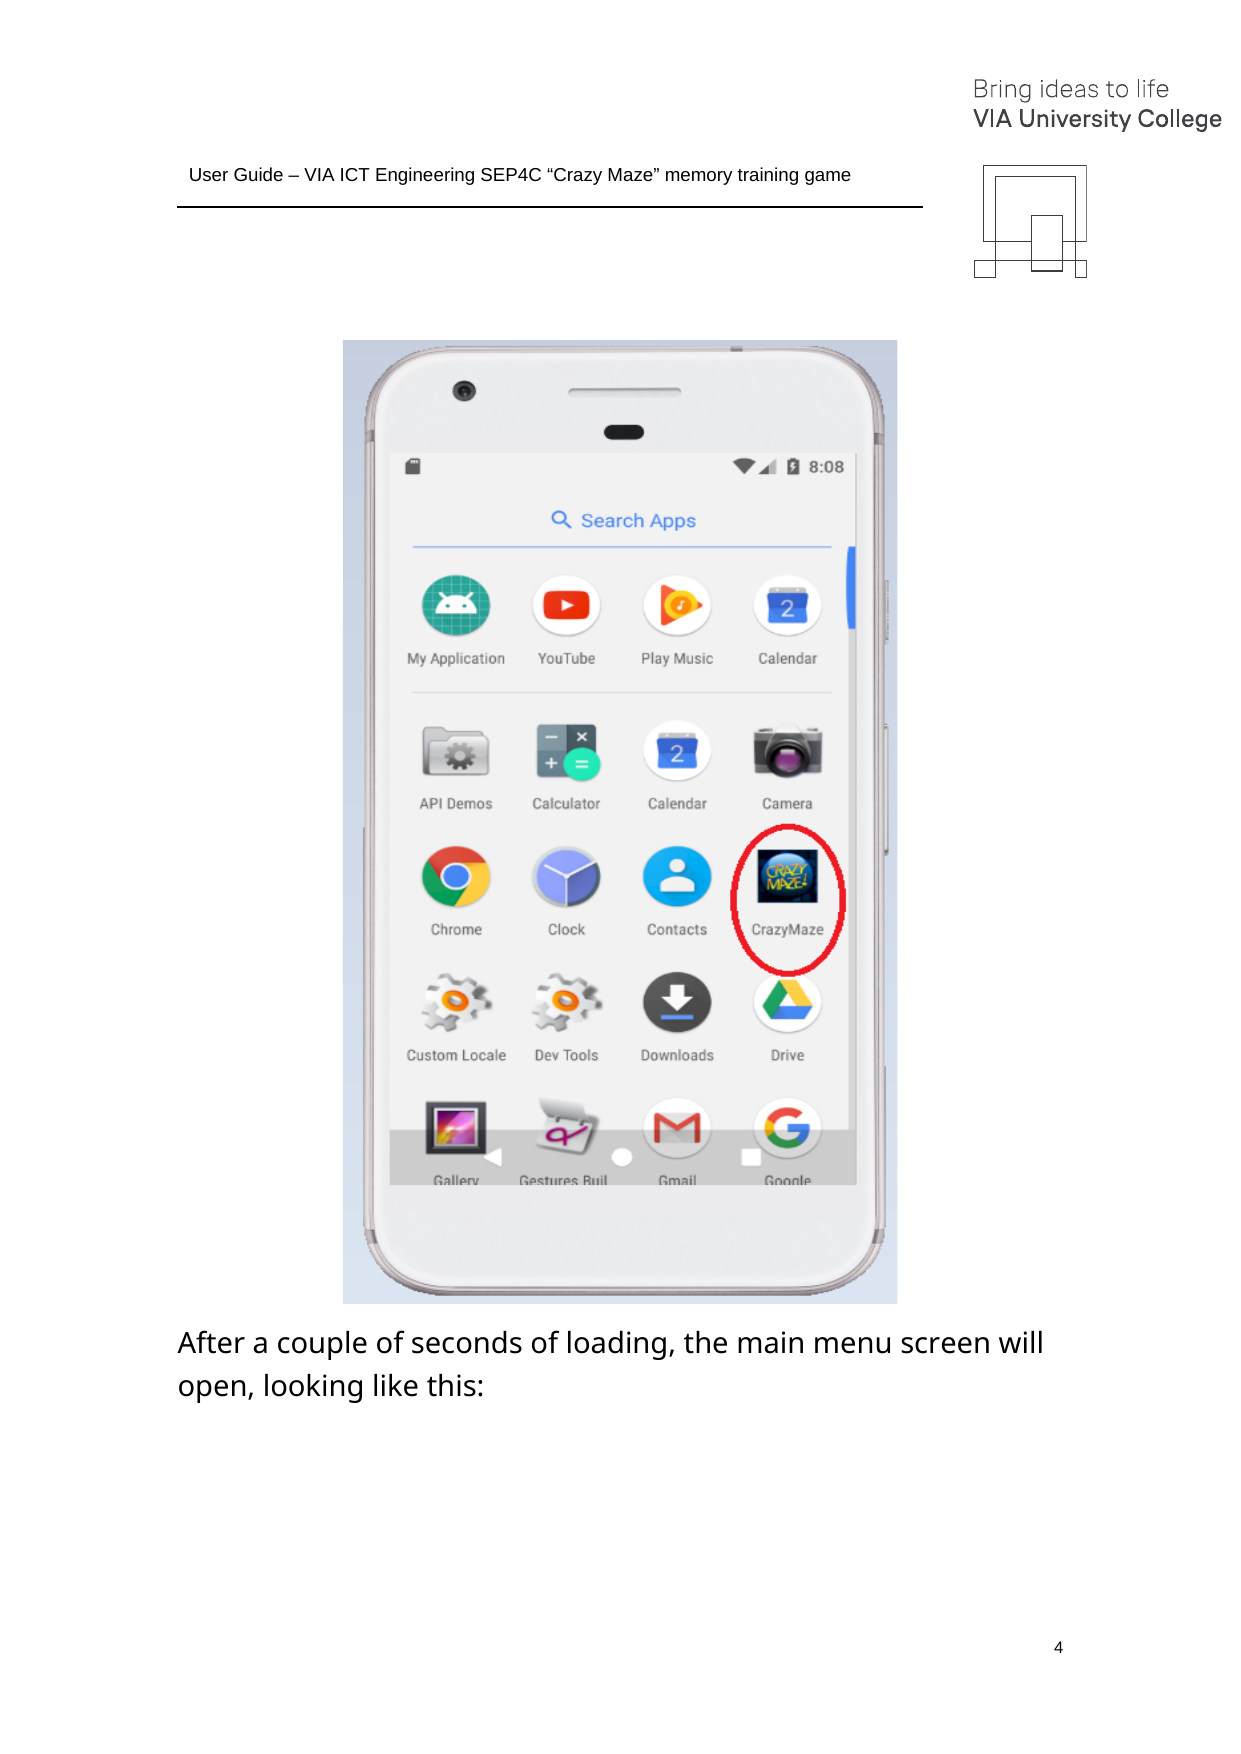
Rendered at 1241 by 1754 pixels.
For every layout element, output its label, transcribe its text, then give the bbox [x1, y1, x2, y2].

text After a couple of seconds of loading, the main menu screen will open, looking like this: [177, 1323, 1063, 1405]
picture [342, 340, 898, 1304]
